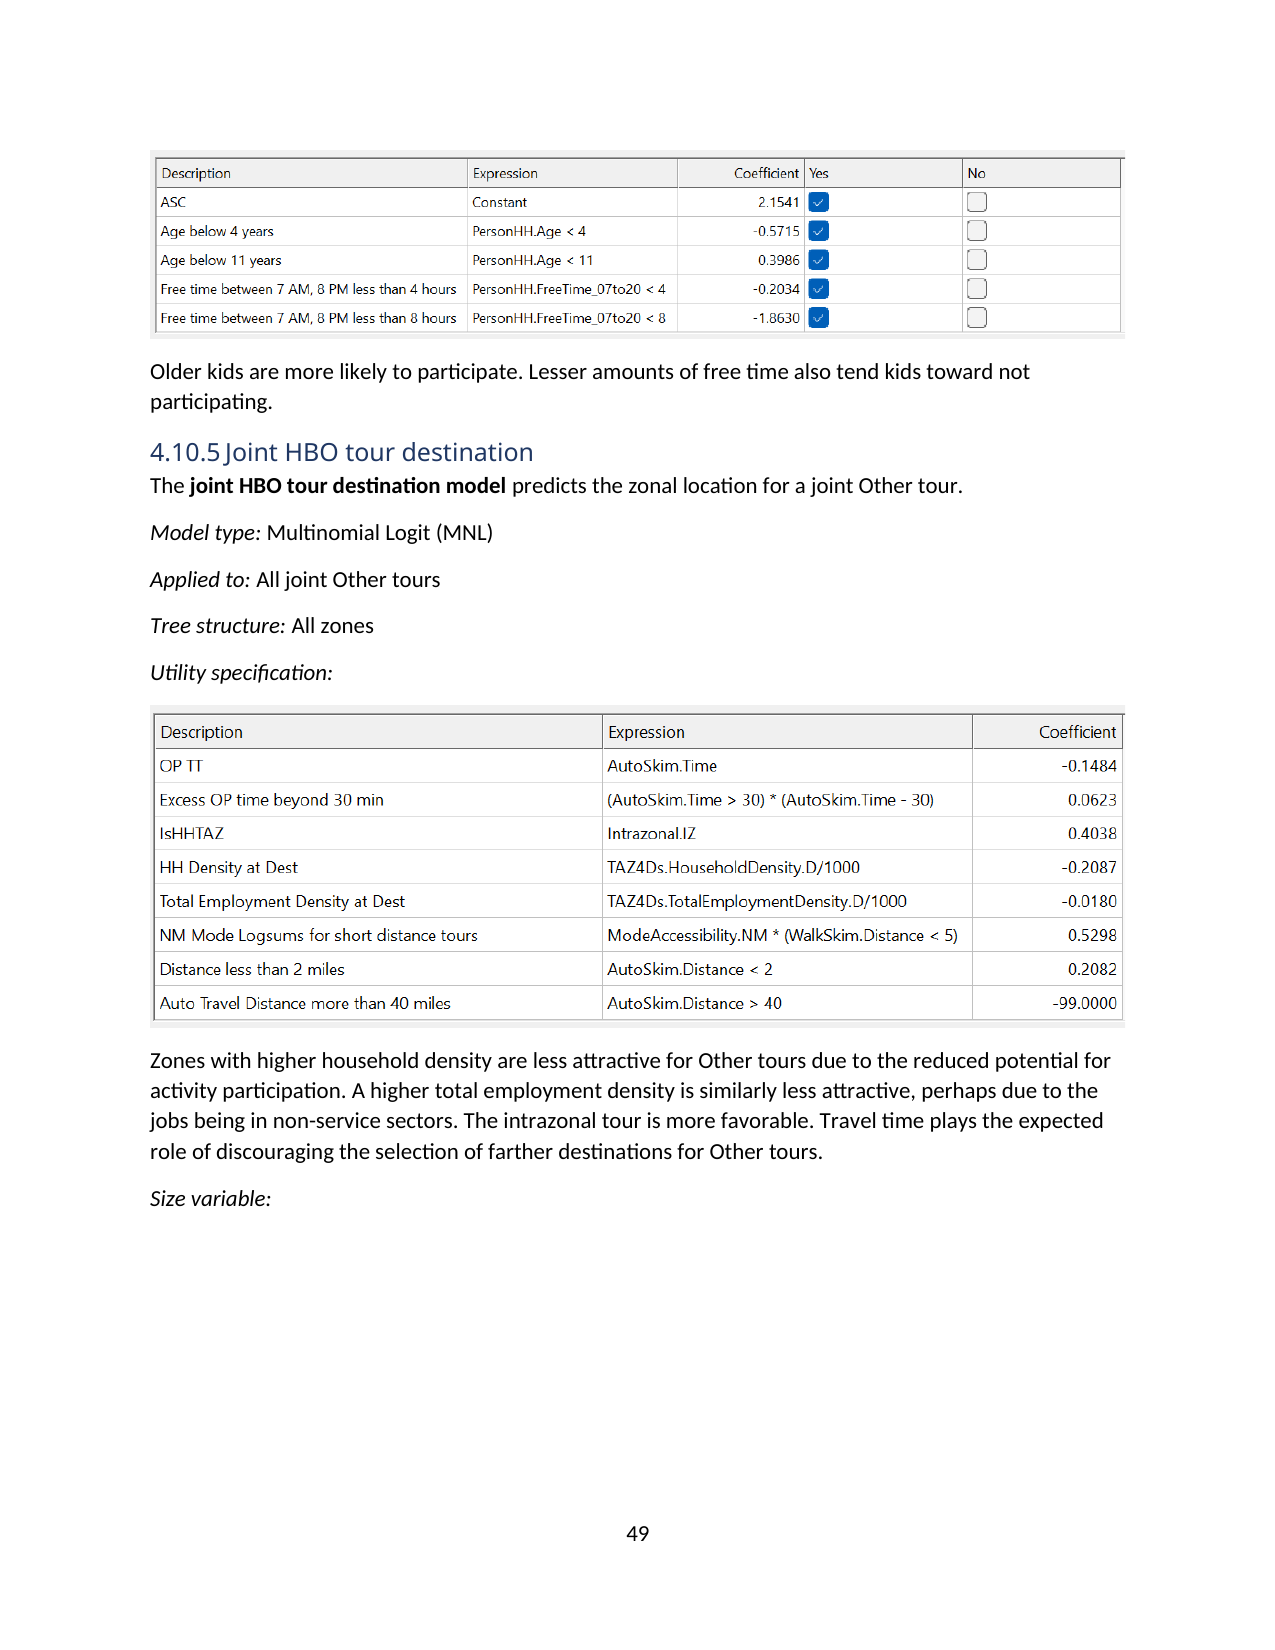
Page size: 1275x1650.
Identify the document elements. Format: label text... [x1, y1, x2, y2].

text Older kids are more likely to participate. Lesser amounts of free time also tend kids toward not participating. [150, 357, 1125, 415]
text Zones with higher household density are less attractive for Other tours due to the reduced potential for activity participation. A higher total employment density is similarly less attractive, perhaps due to the jobs being in non-service sectors. The intrazonal tour is more favorable. Travel time plays the expected role of discouraging the selection of farther destinations for Other tours. [150, 1046, 1125, 1165]
text Utility specification: [150, 658, 1125, 686]
picture [150, 150, 1125, 339]
text Size variable: [150, 1184, 1125, 1212]
text The joint HBO tour destination model predicts the zonal location for a joint Other tour. [150, 471, 1125, 499]
text Tree structure: All zones [150, 612, 1125, 639]
text Applied to: All joint Other tours [150, 565, 1125, 593]
picture [150, 705, 1125, 1028]
subtitle Joint HBO tour destination [150, 434, 1125, 468]
text Model type: Multinomial Logit (MNL) [150, 518, 1125, 546]
